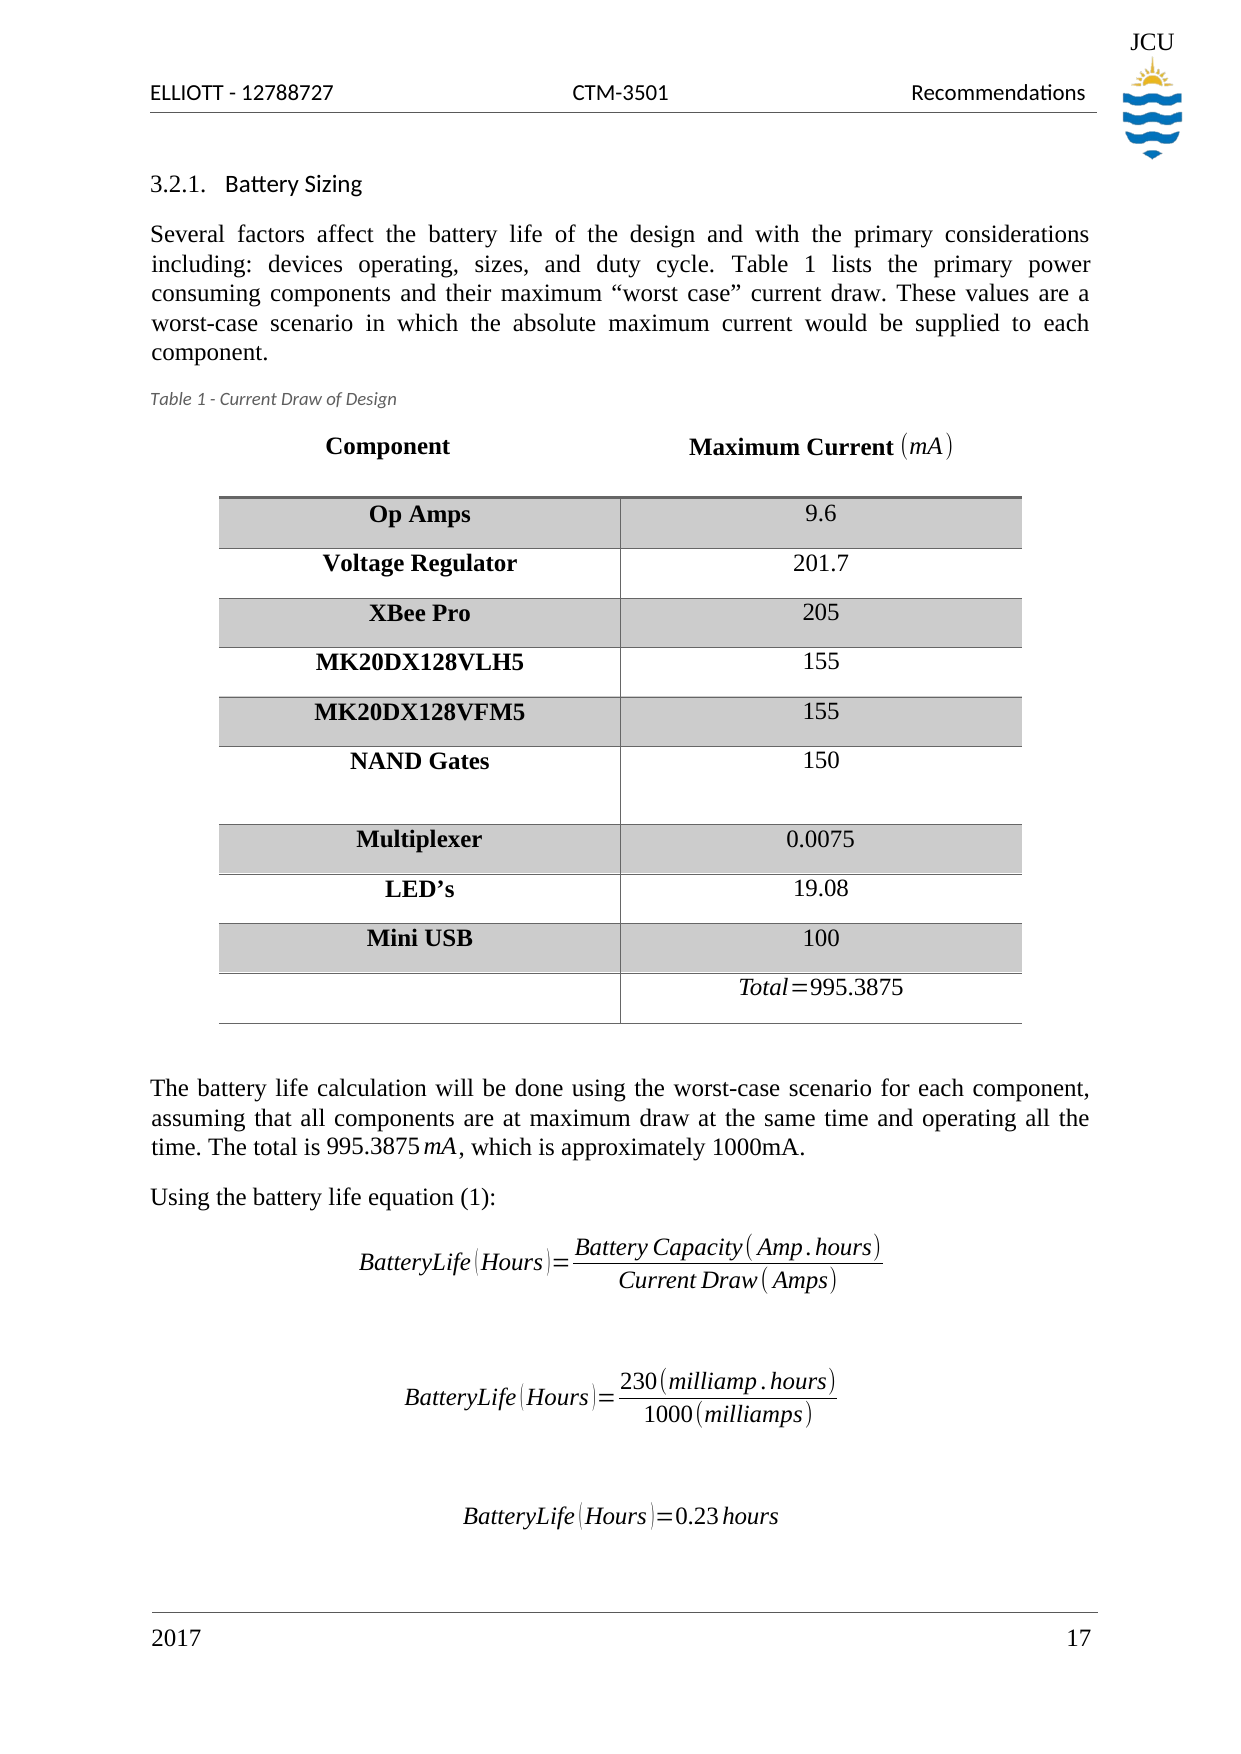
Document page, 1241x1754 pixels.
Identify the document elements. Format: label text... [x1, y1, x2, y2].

table_cell LED’s [219, 875, 620, 923]
picture [1118, 53, 1188, 165]
table_cell XBee Pro [219, 599, 620, 647]
table_cell [621, 648, 1022, 696]
table_cell NAND Gates [219, 747, 620, 824]
table_cell Voltage Regulator [219, 549, 620, 597]
table_cell [219, 974, 620, 1023]
subtitle Battery Sizing [150, 168, 1091, 199]
table_cell [621, 974, 1022, 1023]
table_header Component [219, 431, 621, 496]
table_cell [621, 698, 1022, 746]
table_cell [621, 875, 1022, 923]
table_cell Op Amps [219, 499, 620, 548]
text Table 1 - Current Draw of Design [150, 387, 1091, 410]
table_cell MK20DX128VFM5 [219, 698, 620, 746]
table_cell MK20DX128VLH5 [219, 648, 620, 696]
table_cell [621, 549, 1022, 597]
text Using the battery life equation (1): [150, 1182, 1091, 1211]
table_cell Mini USB [219, 924, 620, 972]
table_header Maximum Current [621, 431, 1022, 496]
table_cell [621, 499, 1022, 548]
text The battery life calculation will be done using the worst-case scenario for each component, assuming that all components are at maximum draw at the same time and operating all the time. The total is , which is approximately 1000mA. [150, 1073, 1091, 1161]
table_cell Multiplexer [219, 825, 620, 873]
table_cell [621, 747, 1022, 824]
table_cell [621, 825, 1022, 873]
table_cell [621, 924, 1022, 972]
table_cell [621, 599, 1022, 647]
text Several factors affect the battery life of the design and with the primary considerations including: devices operating, sizes, and duty cycle. Table 1 lists the primary power consuming components and their maximum “worst case” current draw. These values are a worst-case scenario in which the absolute maximum current would be supplied to each component. [150, 219, 1091, 366]
